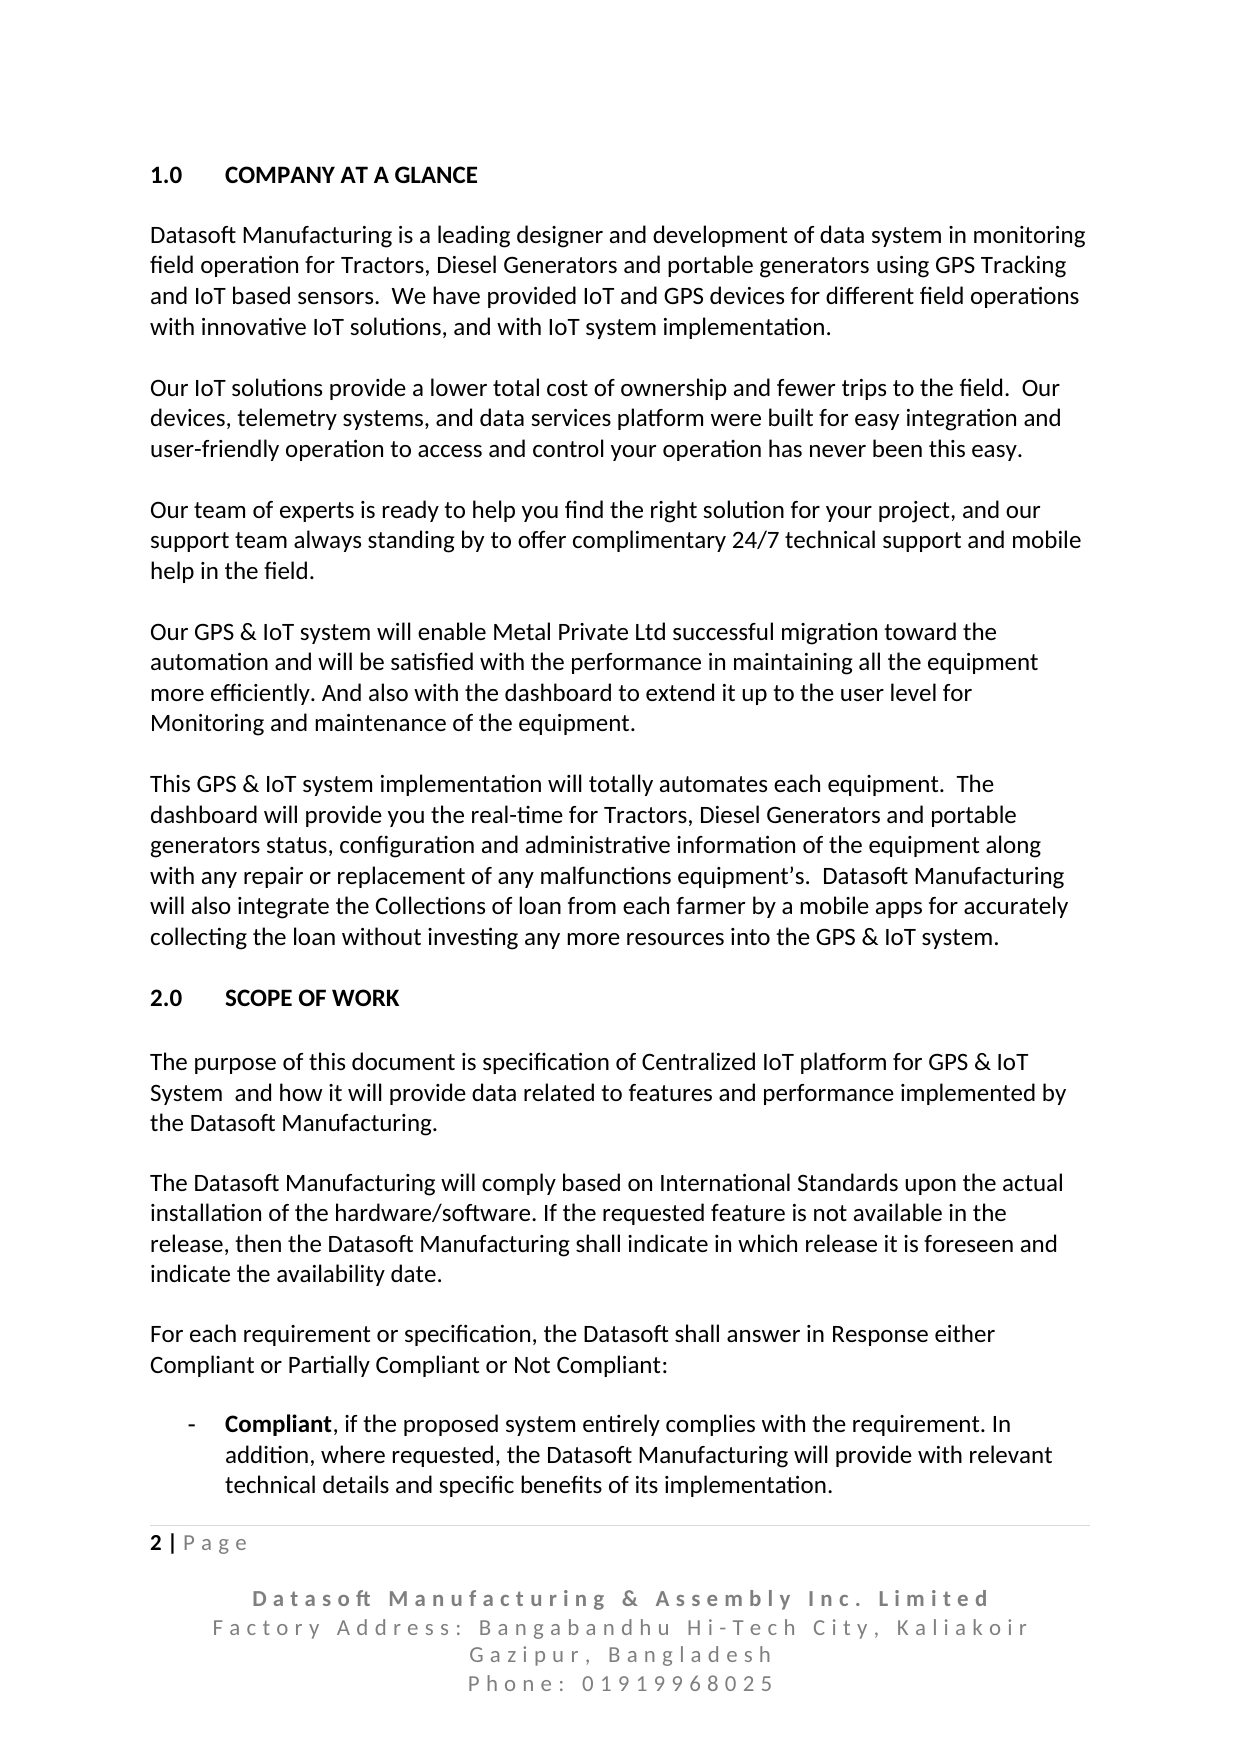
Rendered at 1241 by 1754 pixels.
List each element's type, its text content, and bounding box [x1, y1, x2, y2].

list COMPANY AT A GLANCE [150, 159, 1090, 189]
text Our GPS & IoT system will enable Metal Private Ltd successful migration toward the automation and will be satisfied with the performance in maintaining all the equipment more efficiently. And also with the dashboard to extend it up to the user level for Monitoring and maintenance of the equipment. [150, 616, 1090, 738]
text Our IoT solutions provide a lower total cost of ownership and fewer trips to the field. Our devices, telemetry systems, and data services platform were built for easy integration and user-friendly operation to access and control your operation has never been this easy. [150, 372, 1090, 463]
list SCOPE OF WORK [150, 982, 1090, 1013]
text This GPS & IoT system implementation will totally automates each equipment. The dashboard will provide you the real-time for Tractors, Diesel Generators and portable generators status, configuration and administrative information of the equipment along with any repair or replacement of any malfunctions equipment’s. Datasoft Manufacturing will also integrate the Collections of loan from each farmer by a mobile apps for accurately collecting the loan without investing any more resources into the GPS & IoT system. [150, 768, 1090, 952]
text For each requirement or specification, the Datasoft shall answer in Response either Compliant or Partially Compliant or Not Compliant: [150, 1318, 1090, 1379]
text The purpose of this document is specification of Centralized IoT platform for GPS & IoT System and how it will provide data related to features and performance implemented by the Datasoft Manufacturing. [150, 1046, 1090, 1138]
text The Datasoft Manufacturing will comply based on International Standards upon the actual installation of the hardware/software. If the requested feature is not available in the release, then the Datasoft Manufacturing shall indicate in which release it is foreseen and indicate the availability date. [150, 1167, 1090, 1289]
text Our team of experts is ready to help you find the right solution for your project, and our support team always standing by to offer complimentary 24/7 technical support and mobile help in the field. [150, 494, 1090, 585]
list Compliant, if the proposed system entirely complies with the requirement. In addition, where requested, the Datasoft Manufacturing will provide with relevant technical details and specific benefits of its implementation. [187, 1408, 1090, 1500]
text Datasoft Manufacturing is a leading designer and development of data system in monitoring field operation for Tractors, Diesel Generators and portable generators using GPS Tracking and IoT based sensors. We have provided IoT and GPS devices for different field operations with innovative IoT solutions, and with IoT system implementation. [150, 219, 1090, 341]
